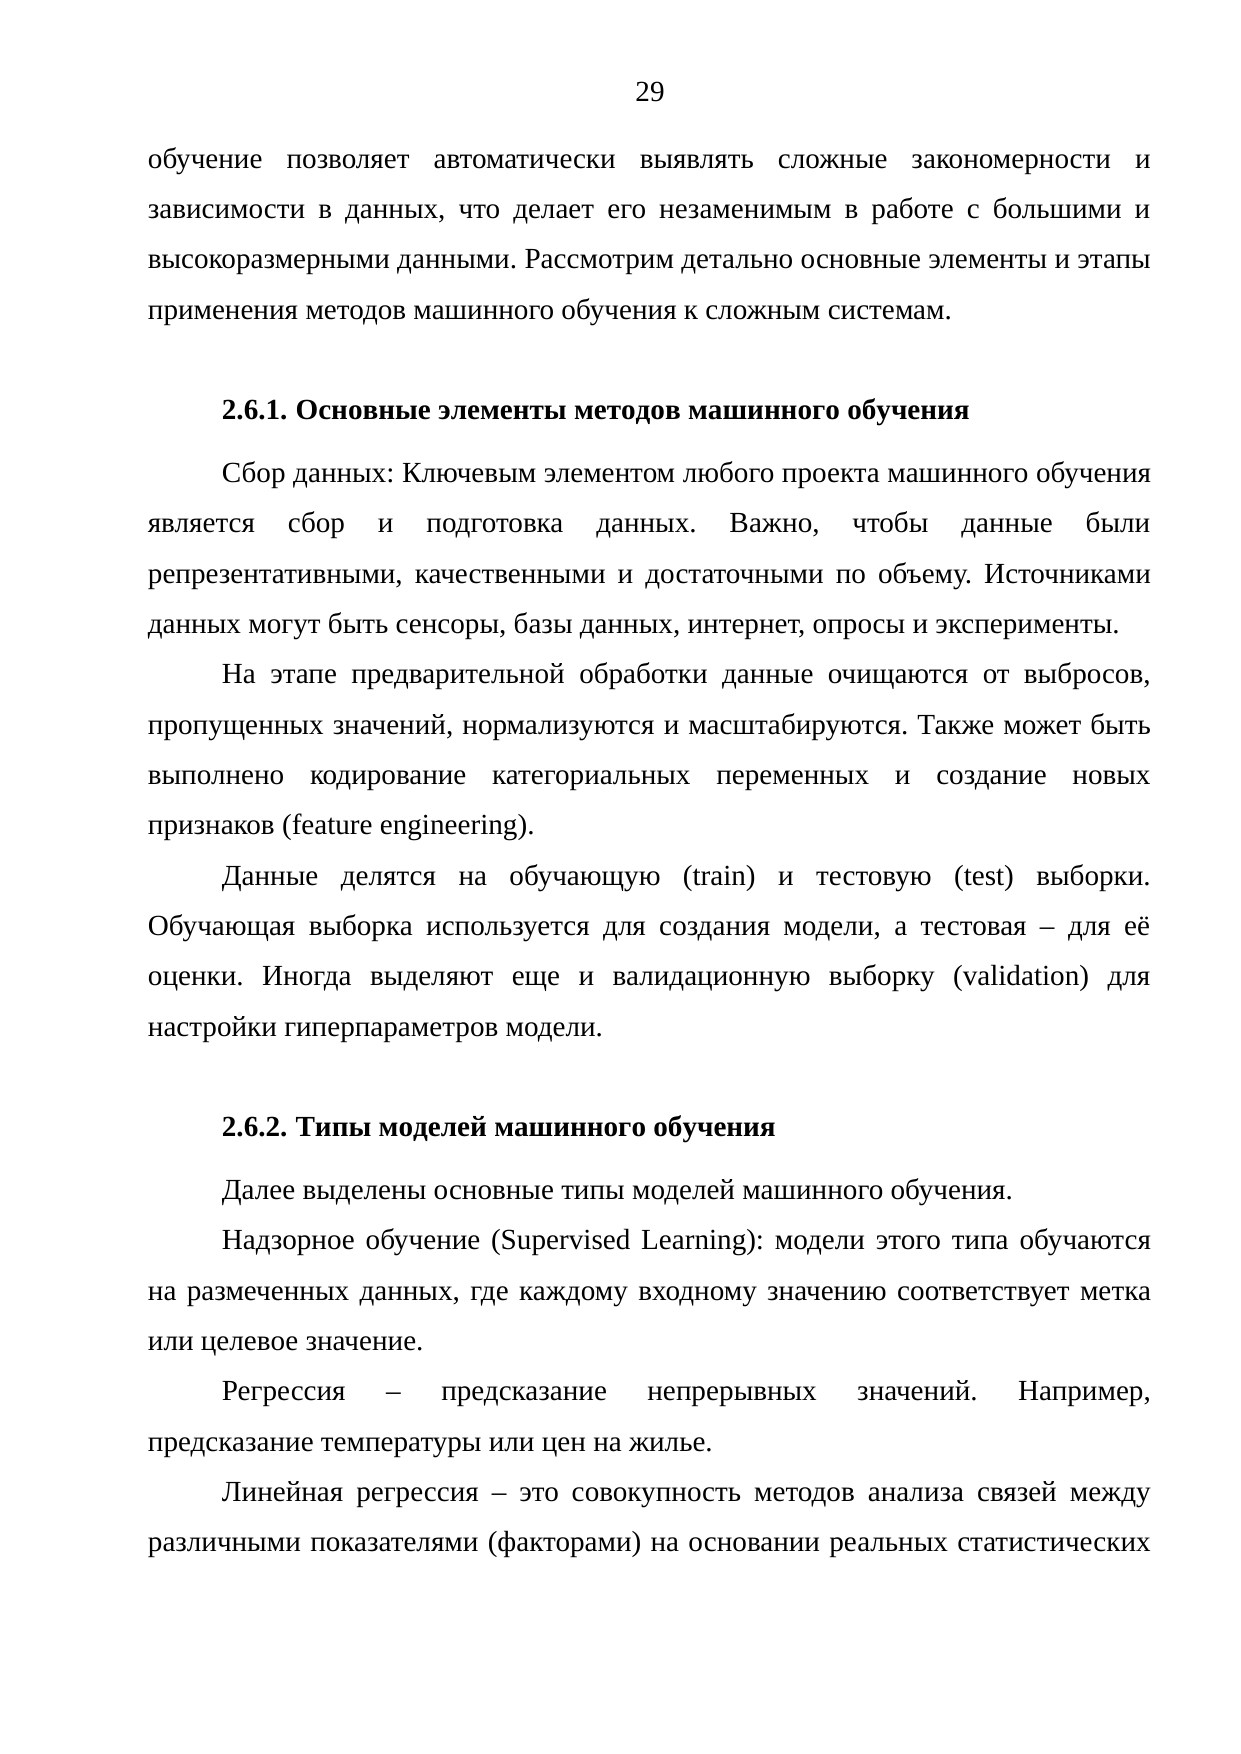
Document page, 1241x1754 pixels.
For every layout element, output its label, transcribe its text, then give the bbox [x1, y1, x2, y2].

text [148, 1474, 1152, 1558]
subtitle Основные элементы методов машинного обучения [222, 392, 1152, 426]
text Данные делятся на обучающую (train) и тестовую (test) выборки. Обучающая выборка используется для создания модели, а тестовая – для её оценки. Иногда выделяют еще и валидационную выборку (validation) для настройки гиперпараметров модели. [148, 858, 1152, 1042]
text Надзорное обучение (Supervised Learning): модели этого типа обучаются на размеченных данных, где каждому входному значению соответствует метка или целевое значение. [148, 1222, 1152, 1357]
subtitle Типы моделей машинного обучения [222, 1109, 1152, 1143]
text Далее выделены основные типы моделей машинного обучения. [148, 1172, 1152, 1206]
text Регрессия – предсказание непрерывных значений. Например, предсказание температуры или цен на жилье. [148, 1373, 1152, 1457]
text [148, 141, 1152, 325]
text Сбор данных: Ключевым элементом любого проекта машинного обучения является сбор и подготовка данных. Важно, чтобы данные были репрезентативными, качественными и достаточными по объему. Источниками данных могут быть сенсоры, базы данных, интернет, опросы и эксперименты. [148, 455, 1152, 640]
text На этапе предварительной обработки данные очищаются от выбросов, пропущенных значений, нормализуются и масштабируются. Также может быть выполнено кодирование категориальных переменных и создание новых признаков (feature engineering). [148, 657, 1152, 841]
